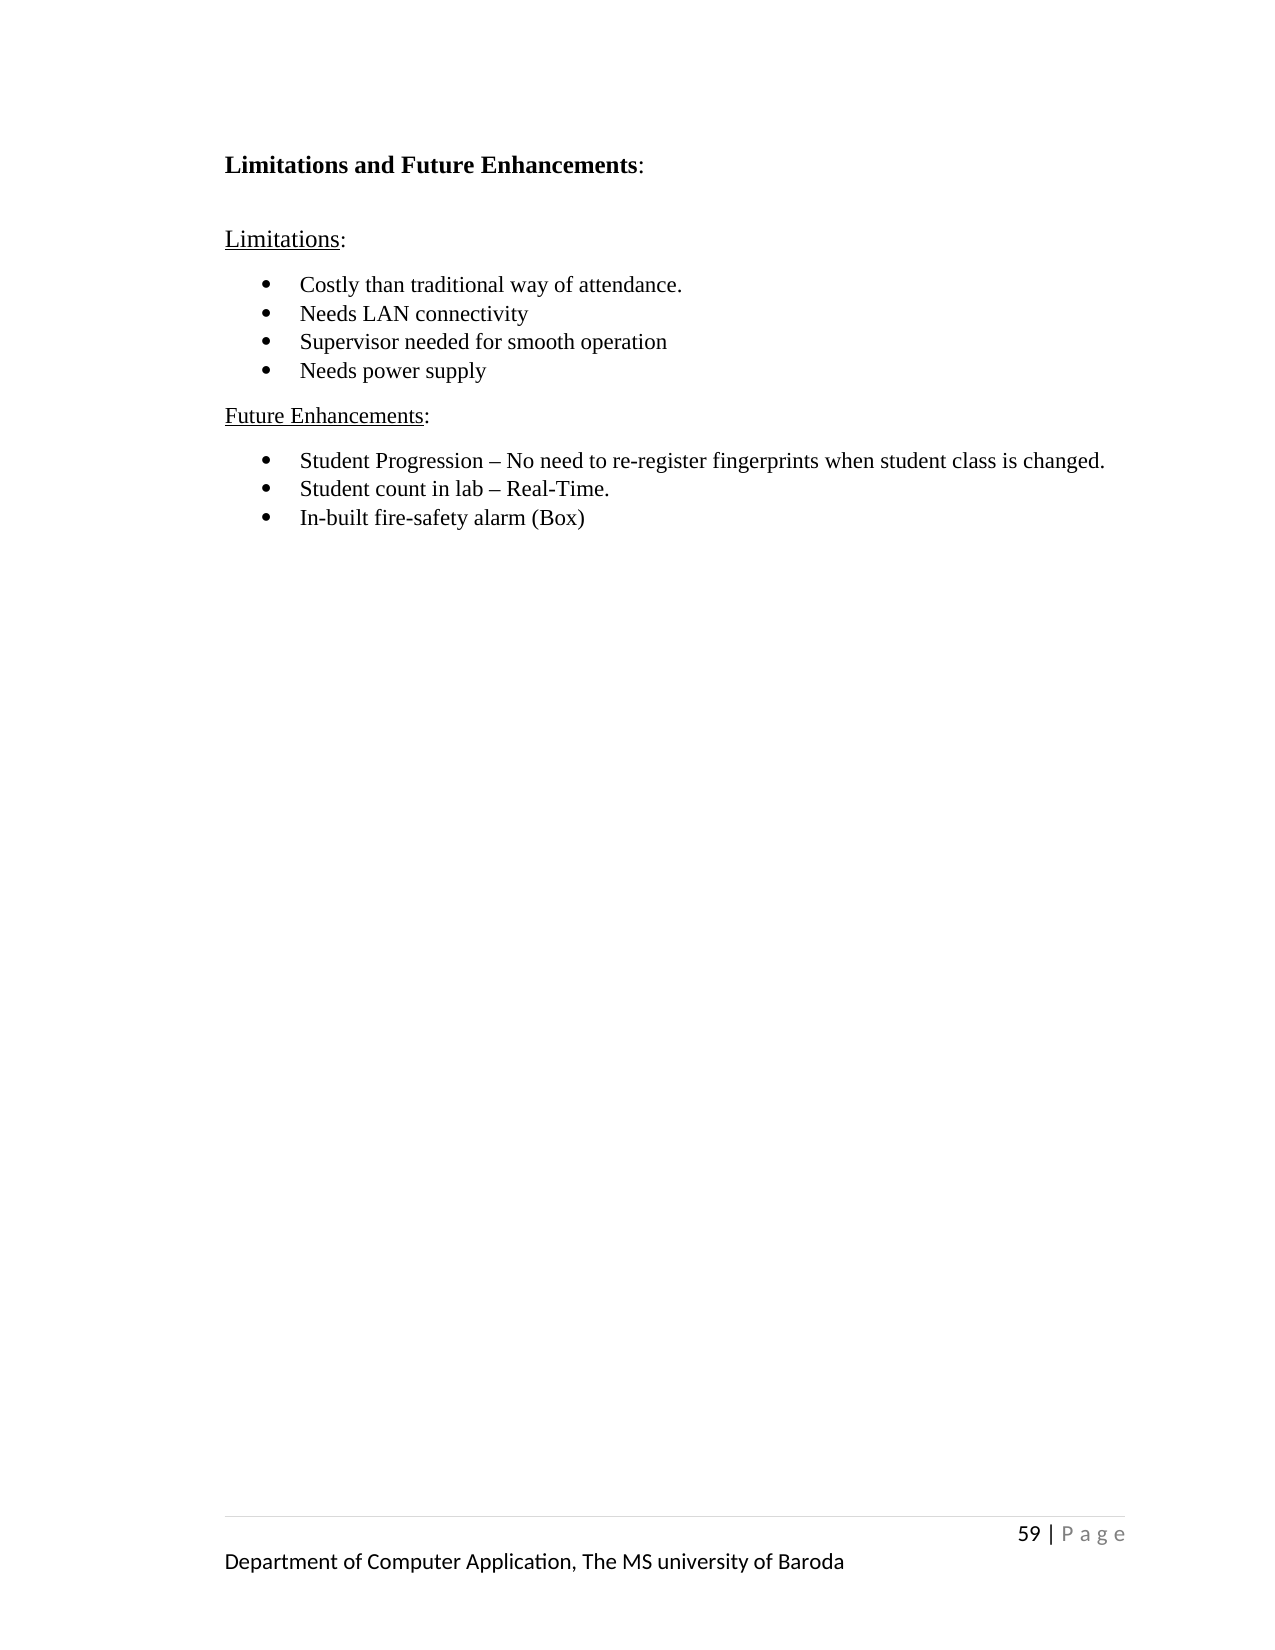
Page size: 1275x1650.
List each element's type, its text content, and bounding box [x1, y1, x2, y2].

list Needs power supply [262, 357, 1125, 383]
list Needs LAN connectivity [262, 300, 1125, 326]
text Limitations: [224, 224, 1125, 253]
list Costly than traditional way of attendance. [262, 272, 1125, 298]
text Future Enhancements: [224, 402, 1125, 428]
list Supervisor needed for smooth operation [262, 328, 1125, 355]
list In-built fire-safety alarm (Box) [262, 504, 1125, 530]
list Student count in lab – Real-Time. [262, 476, 1125, 502]
text Limitations and Future Enhancements: [224, 150, 1125, 179]
list Student Progression – No need to re-register fingerprints when student class is changed. [262, 447, 1125, 473]
